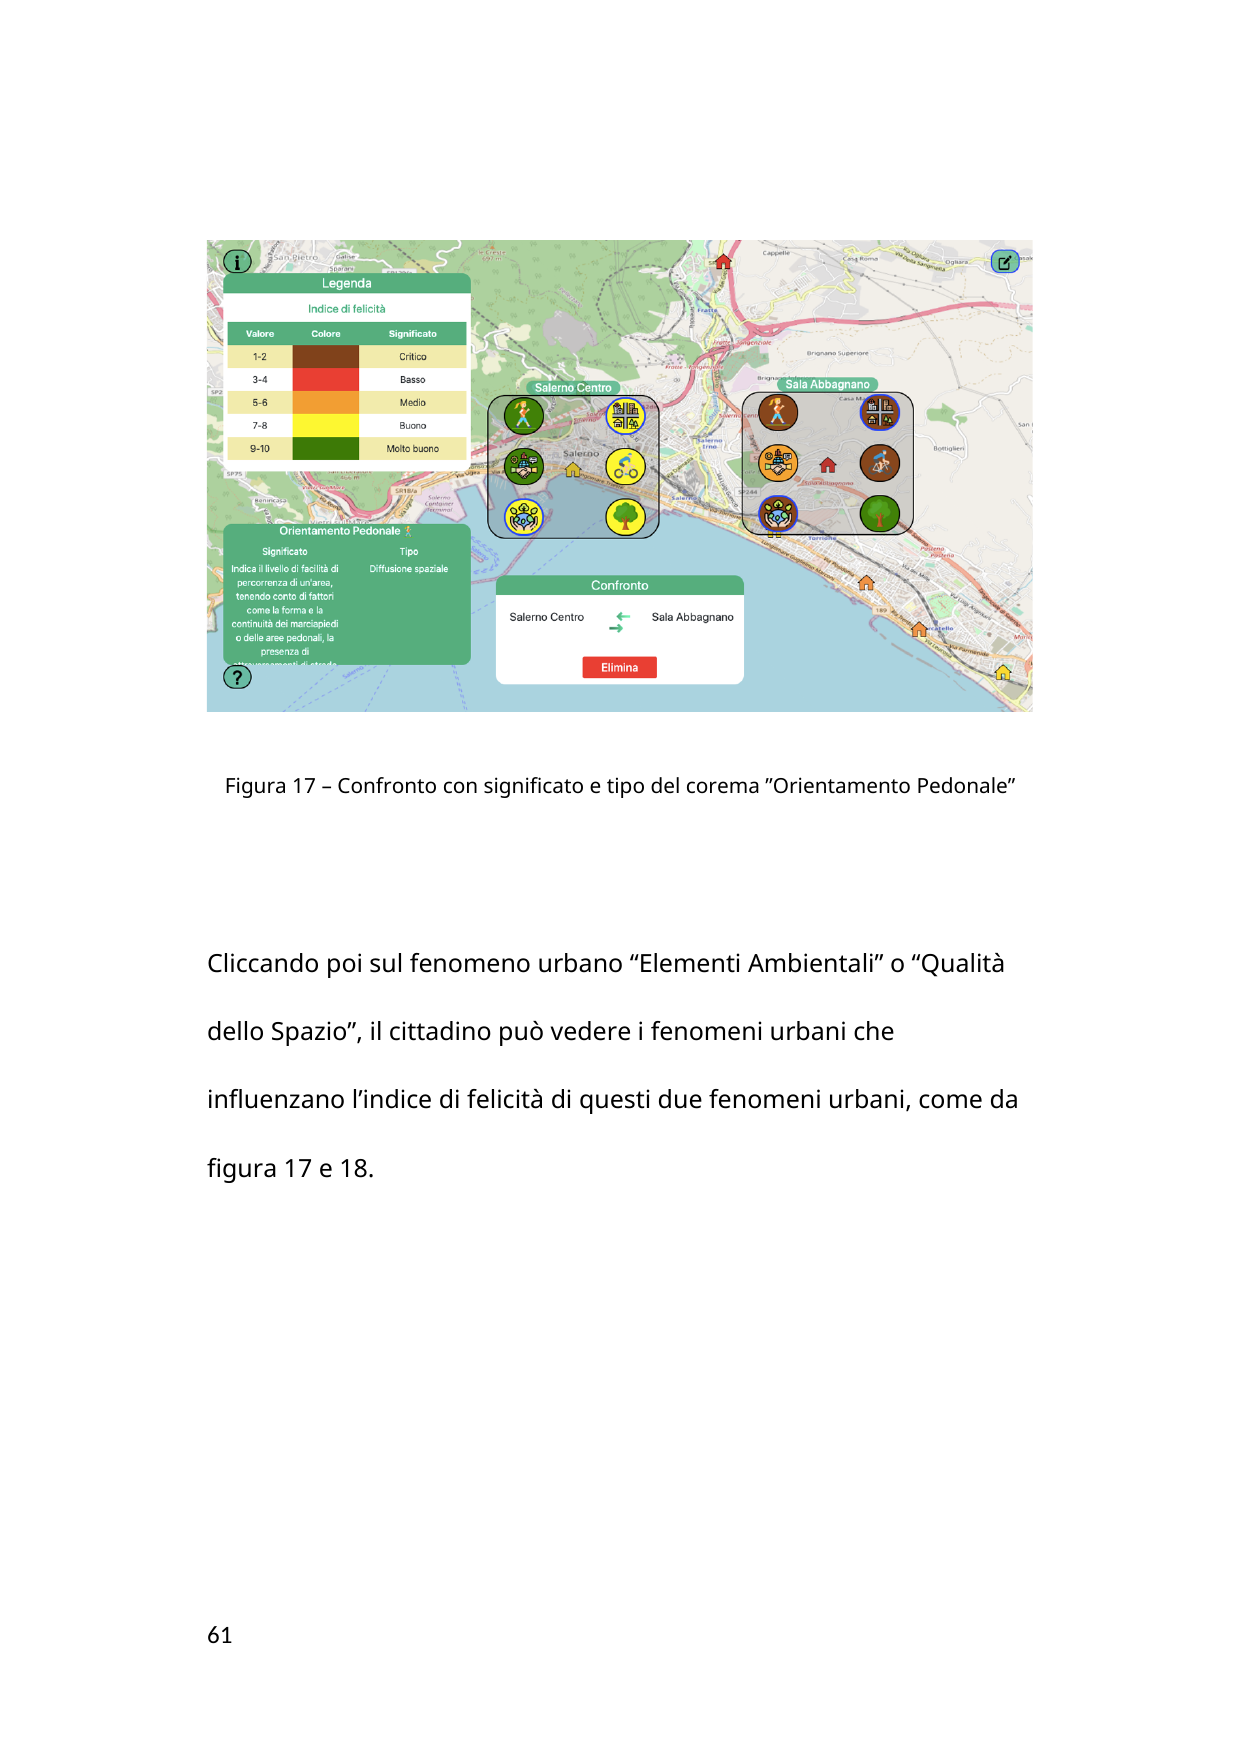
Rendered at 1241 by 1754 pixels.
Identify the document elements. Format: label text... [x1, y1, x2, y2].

text Cliccando poi sul fenomeno urbano “Elementi Ambientali” o “Qualità dello Spazio”, il cittadino può vedere i fenomeni urbani che influenzano l’indice di felicità di questi due fenomeni urbani, come da figura 17 e 18. [207, 946, 1033, 1184]
picture [206, 240, 1033, 712]
text Figura 17 – Confronto con significato e tipo del corema ”Orientamento Pedonale” [207, 771, 1033, 799]
